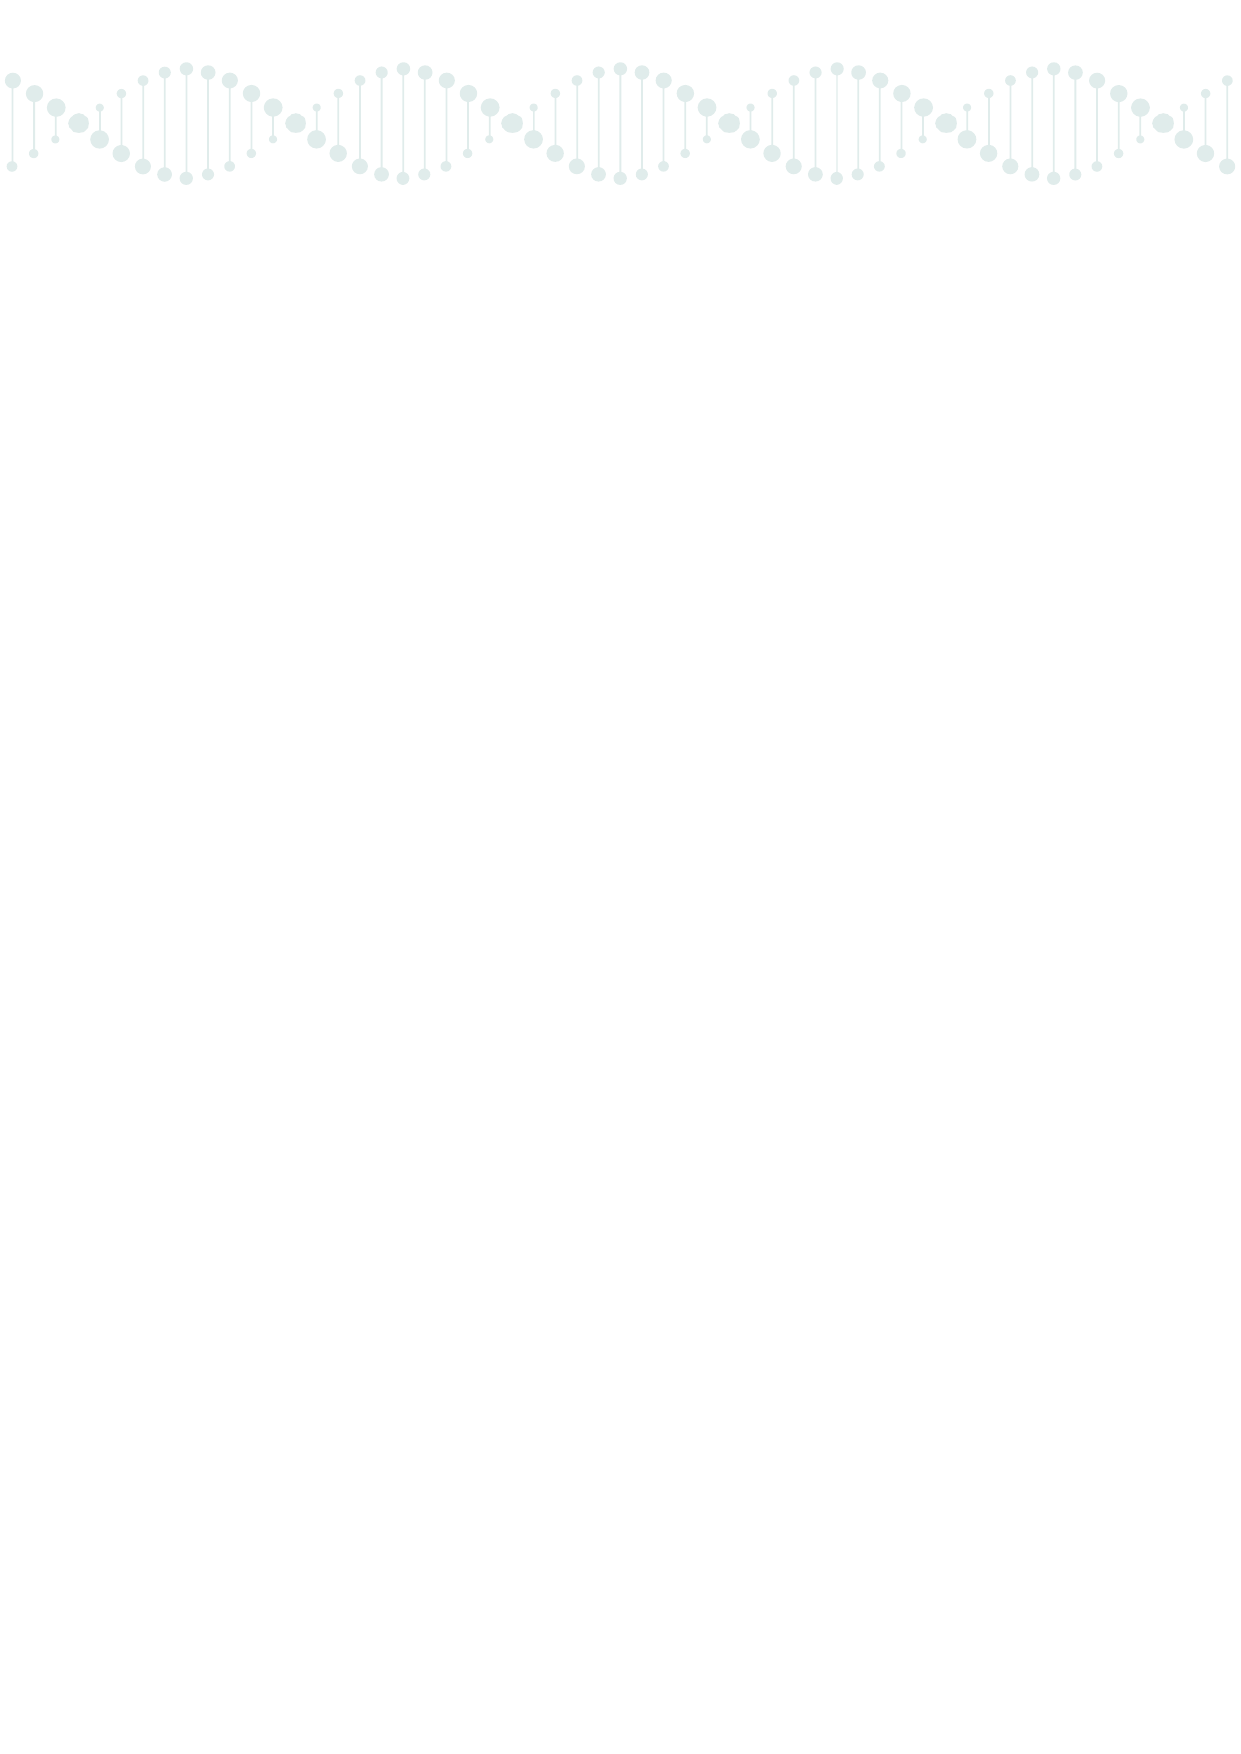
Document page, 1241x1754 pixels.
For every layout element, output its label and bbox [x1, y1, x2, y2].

picture [285, 113, 306, 133]
picture [1152, 113, 1174, 133]
picture [935, 113, 957, 133]
picture [718, 113, 740, 133]
picture [68, 113, 89, 133]
picture [501, 113, 523, 133]
